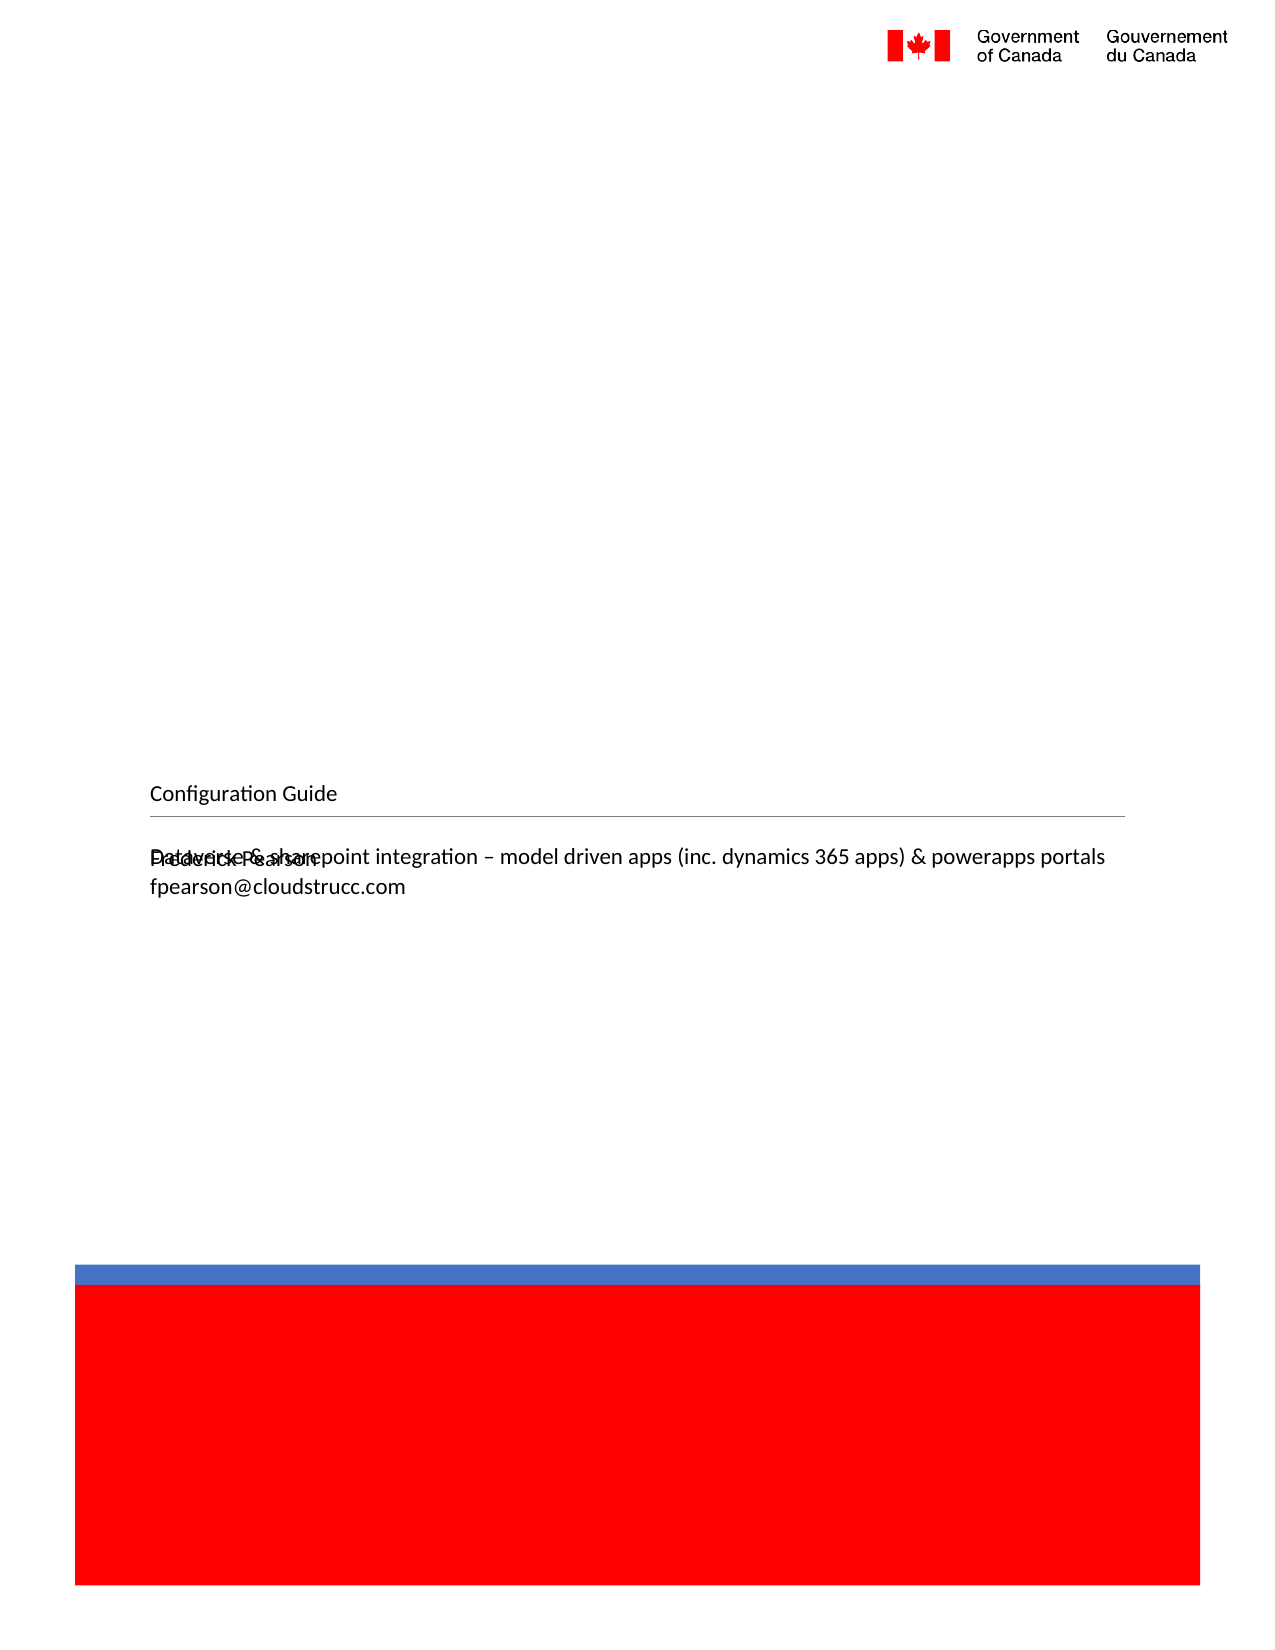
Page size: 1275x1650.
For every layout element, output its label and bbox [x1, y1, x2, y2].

picture [887, 30, 1228, 62]
